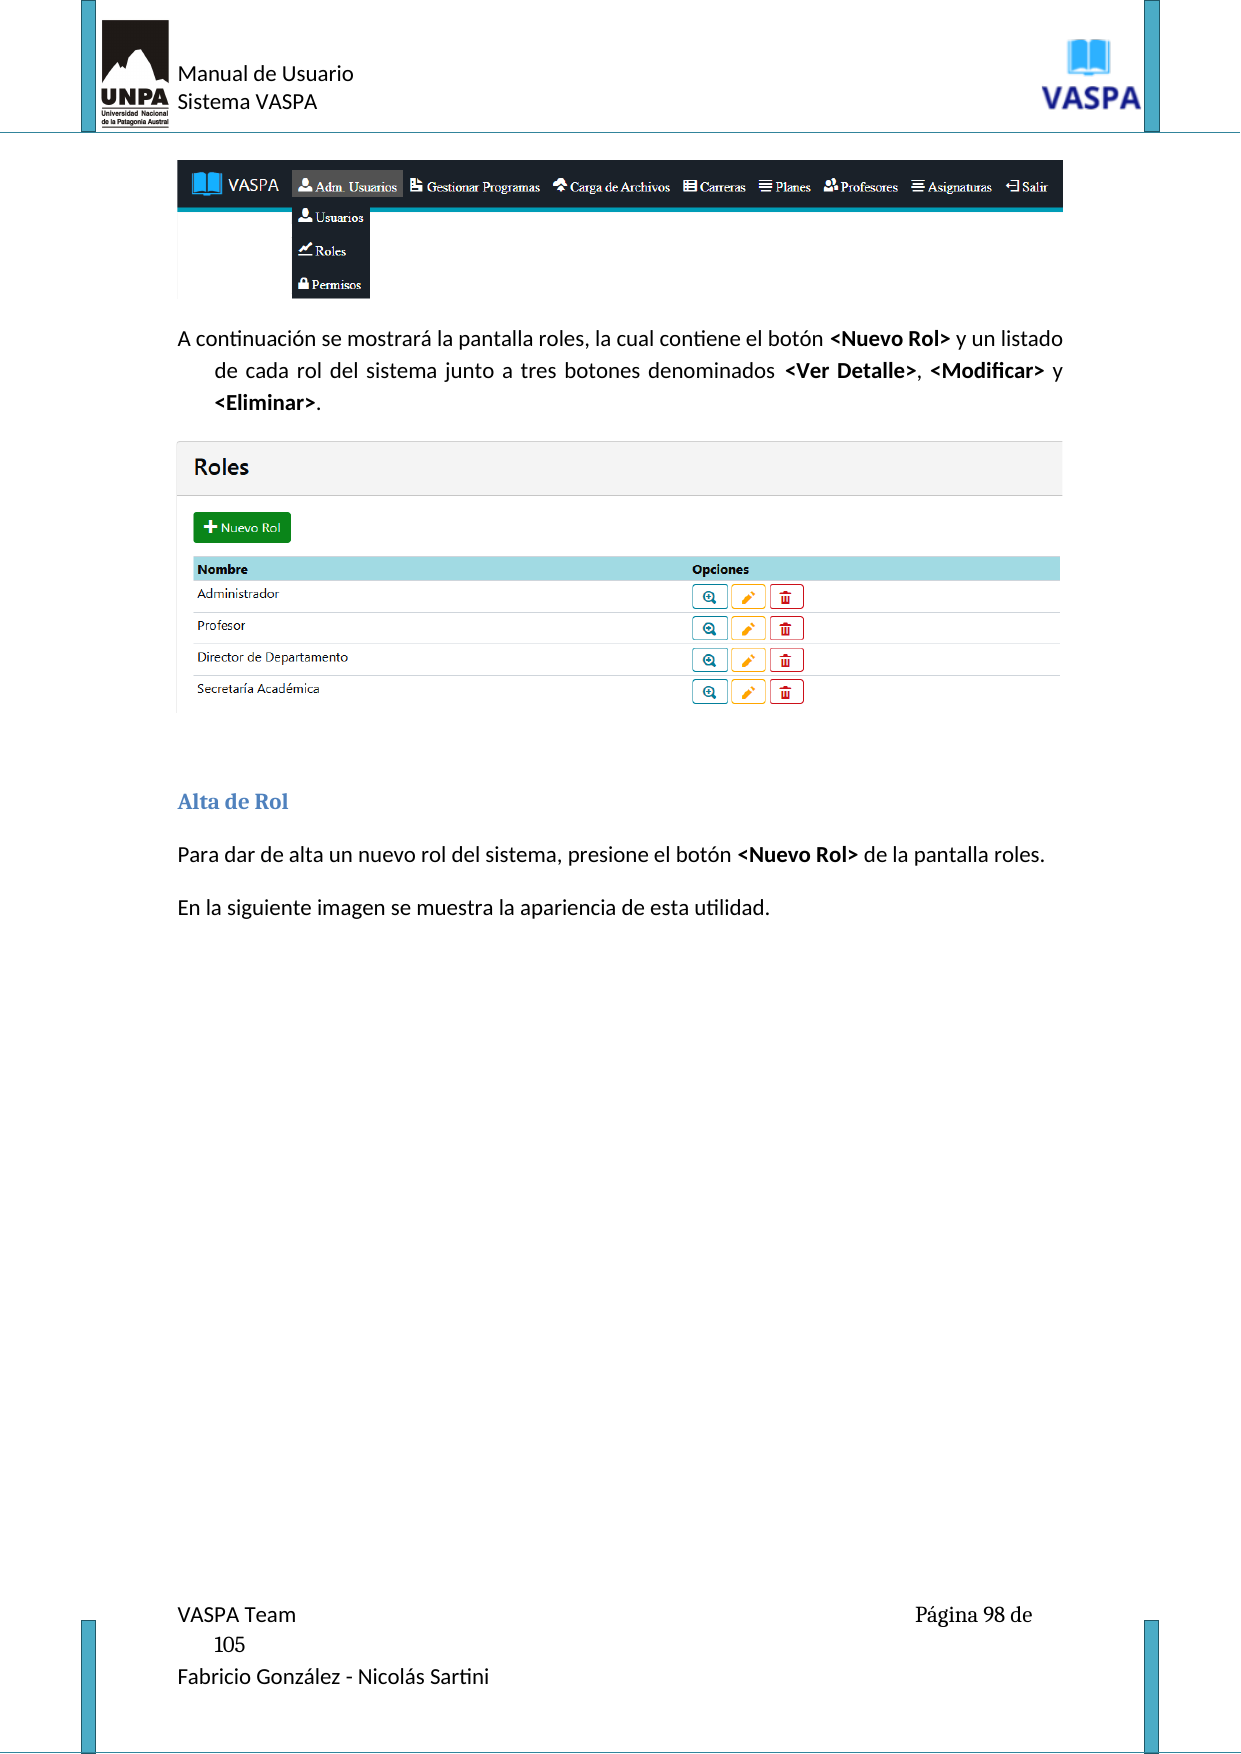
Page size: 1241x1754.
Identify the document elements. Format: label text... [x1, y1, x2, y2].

text A continuación se mostrará la pantalla roles, la cual contiene el botón <Nuevo Rol> y un listado de cada rol del sistema junto a tres botones denominados <Ver Detalle>, <Modificar> y <Eliminar>. [177, 324, 1063, 416]
picture [177, 160, 1063, 299]
picture [1036, 19, 1146, 129]
text Para dar de alta un nuevo rol del sistema, presione el botón <Nuevo Rol> de la pantalla roles. [177, 840, 1063, 868]
picture [100, 18, 170, 129]
text Alta de Rol [177, 789, 1063, 815]
text En la siguiente imagen se muestra la apariencia de esta utilidad. [177, 893, 1063, 921]
picture [176, 441, 1063, 713]
